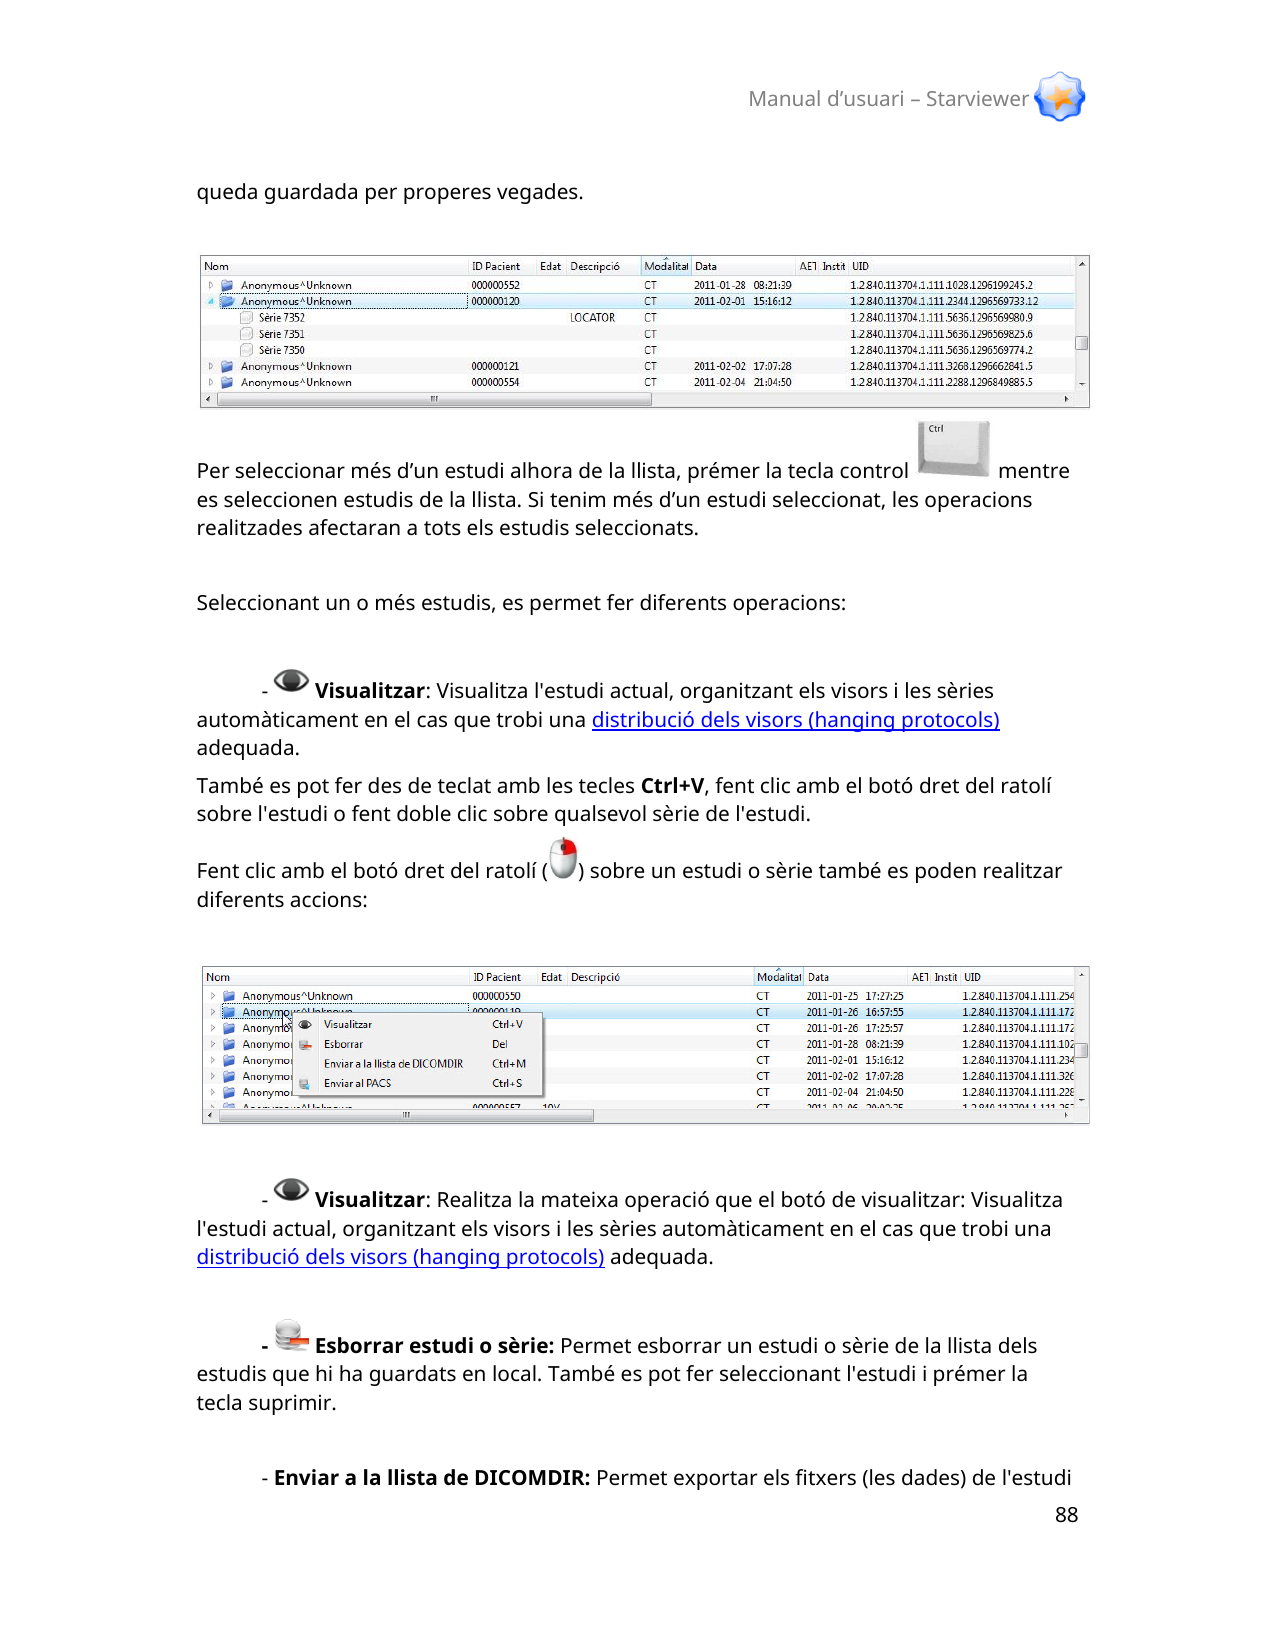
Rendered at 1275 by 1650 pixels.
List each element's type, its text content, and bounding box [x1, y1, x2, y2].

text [196, 1463, 1078, 1491]
picture [273, 662, 310, 699]
text - Esborrar estudi o sèrie: Permet esborrar un estudi o sèrie de la llista dels estudis que hi ha guardats en local. També es pot fer seleccionant l'estudi i prémer la tecla suprimir. [196, 1317, 1078, 1416]
text Per seleccionar més d’un estudi alhora de la llista, prémer la tecla control mentre es seleccionen estudis de la llista. Si tenim més d’un estudi seleccionat, les operacions realitzades afectaran a tots els estudis seleccionats. [196, 418, 1078, 542]
text - Visualitzar: Realitza la mateixa operació que el botó de visualitzar: Visualitza l'estudi actual, organitzant els visors i les sèries automàticament en el cas que trobi una distribució dels visors (hanging protocols) adequada. [196, 1172, 1078, 1271]
picture [273, 1172, 310, 1208]
picture [273, 1317, 309, 1354]
picture [548, 836, 578, 879]
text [196, 177, 1078, 206]
picture [196, 252, 1095, 410]
text Fent clic amb el botó dret del ratolí () sobre un estudi o sèrie també es poden realitzar diferents accions: [196, 837, 1078, 913]
picture [196, 959, 1097, 1126]
text - Visualitzar: Visualitza l'estudi actual, organitzant els visors i les sèries automàticament en el cas que trobi una distribució dels visors (hanging protocols) adequada. [196, 663, 1078, 762]
text Seleccionant un o més estudis, es permet fer diferents operacions: [196, 588, 1078, 616]
picture [1033, 71, 1086, 122]
picture [915, 418, 993, 479]
text També es pot fer des de teclat amb les tecles Ctrl+V, fent clic amb el botó dret del ratolí sobre l'estudi o fent doble clic sobre qualsevol sèrie de l'estudi. [196, 771, 1078, 828]
